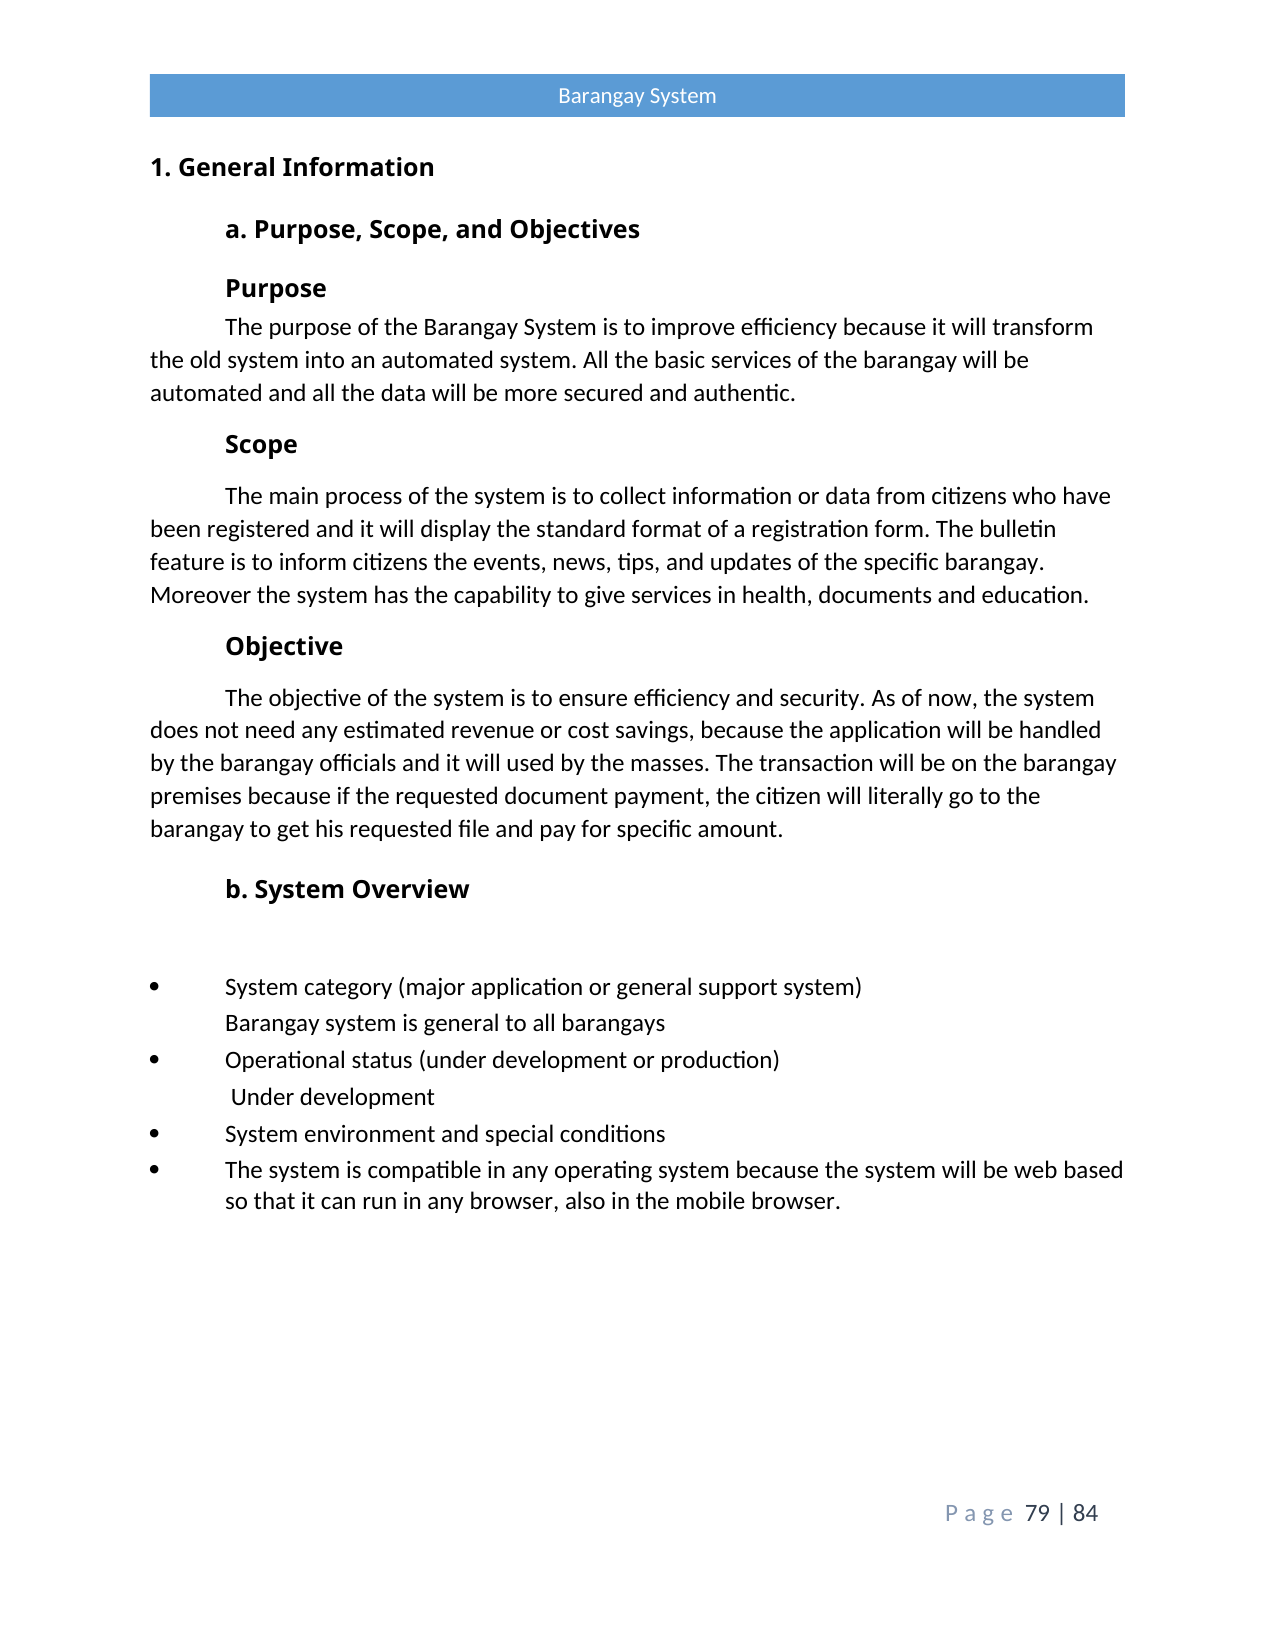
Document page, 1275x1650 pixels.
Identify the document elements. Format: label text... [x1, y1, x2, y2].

text Objective [150, 628, 1125, 662]
subtitle a. Purpose, Scope, and Objectives [150, 212, 1125, 246]
subtitle b. System Overview [150, 871, 1125, 905]
list The system is compatible in any operating system because the system will be web based so that it can run in any browser, also in the mobile browser. [150, 1154, 1125, 1216]
text Barangay system is general to all barangays [150, 1007, 1125, 1038]
list System category (major application or general support system) [150, 971, 1125, 1001]
text The main process of the system is to collect information or data from citizens who have been registered and it will display the standard format of a registration form. The bulletin feature is to inform citizens the events, news, tips, and updates of the specific barangay. Moreover the system has the capability to give services in health, documents and education. [150, 480, 1125, 609]
text The objective of the system is to ensure efficiency and security. As of now, the system does not need any estimated revenue or cost savings, because the application will be handled by the barangay officials and it will used by the masses. The transaction will be on the barangay premises because if the requested document payment, the citizen will literally go to the barangay to get his requested file and pay for specific amount. [150, 682, 1125, 844]
list System environment and special conditions [150, 1118, 1125, 1148]
subtitle Purpose [150, 271, 1125, 305]
text Under development [225, 1081, 1125, 1112]
text The purpose of the Barangay System is to improve efficiency because it will transform the old system into an automated system. All the basic services of the barangay will be automated and all the data will be more secured and authentic. [150, 311, 1125, 407]
text 1. General Information [150, 150, 1125, 184]
text Scope [150, 427, 1125, 461]
list Operational status (under development or production) [150, 1044, 1125, 1075]
